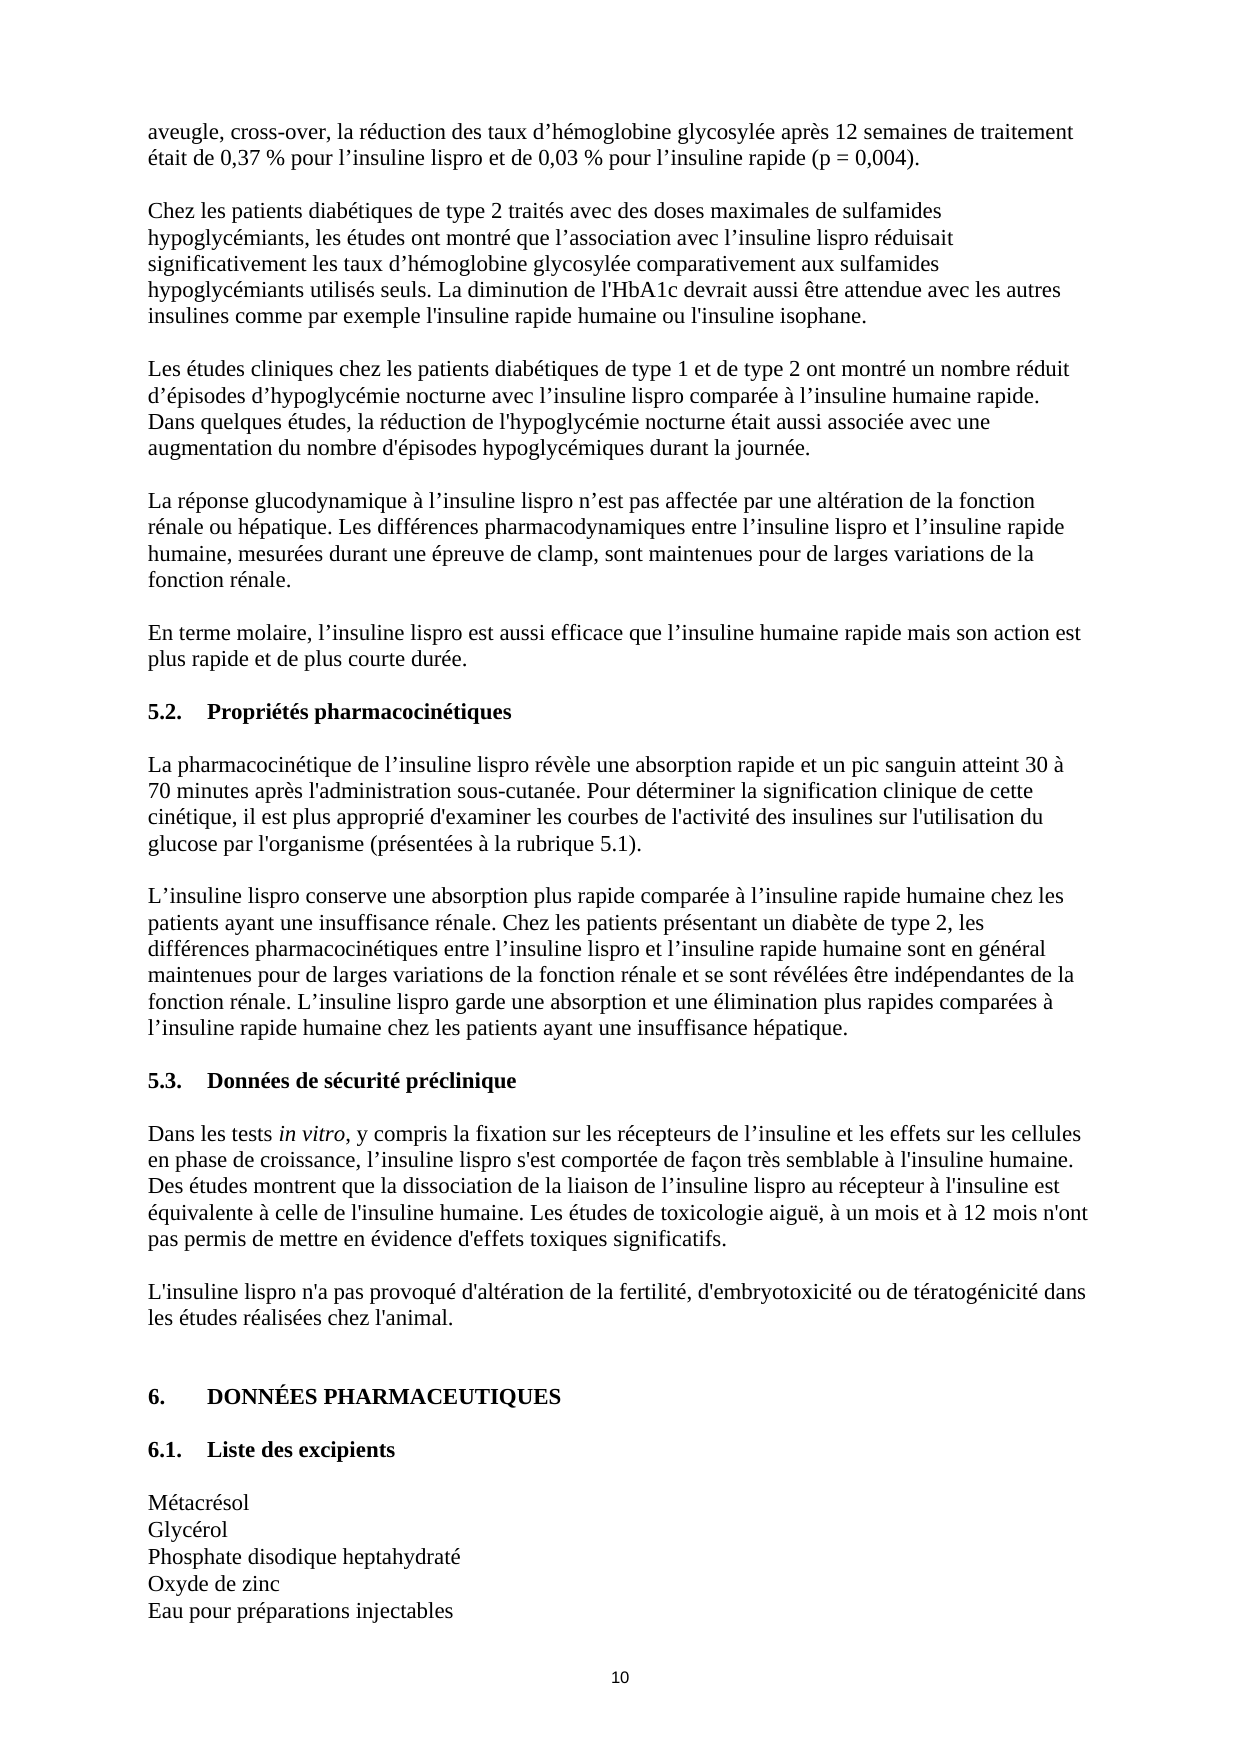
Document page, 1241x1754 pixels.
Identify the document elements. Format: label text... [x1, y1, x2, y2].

text 5.2. Propriétés pharmacocinétiques [148, 698, 1092, 724]
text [148, 118, 1092, 171]
text Chez les patients diabétiques de type 2 traités avec des doses maximales de sulfamides hypoglycémiants, les études ont montré que l’association avec l’insuline lispro réduisait significativement les taux d’hémoglobine glycosylée comparativement aux sulfamides hypoglycémiants utilisés seuls. La diminution de l'HbA1c devrait aussi être attendue avec les autres insulines comme par exemple l'insuline rapide humaine ou l'insuline isophane. [148, 197, 1092, 329]
text En terme molaire, l’insuline lispro est aussi efficace que l’insuline humaine rapide mais son action est plus rapide et de plus courte durée. [148, 619, 1092, 672]
text La réponse glucodynamique à l’insuline lispro n’est pas affectée par une altération de la fonction rénale ou hépatique. Les différences pharmacodynamiques entre l’insuline lispro et l’insuline rapide humaine, mesurées durant une épreuve de clamp, sont maintenues pour de larges variations de la fonction rénale. [148, 487, 1092, 592]
text La pharmacocinétique de l’insuline lispro révèle une absorption rapide et un pic sanguin atteint 30 à 70 minutes après l'administration sous-cutanée. Pour déterminer la signification clinique de cette cinétique, il est plus approprié d'examiner les courbes de l'activité des insulines sur l'utilisation du glucose par l'organisme (présentées à la rubrique 5.1). [148, 751, 1092, 856]
text Les études cliniques chez les patients diabétiques de type 1 et de type 2 ont montré un nombre réduit d’épisodes d’hypoglycémie nocturne avec l’insuline lispro comparée à l’insuline humaine rapide. Dans quelques études, la réduction de l'hypoglycémie nocturne était aussi associée avec une augmentation du nombre d'épisodes hypoglycémiques durant la journée. [148, 355, 1092, 461]
text L’insuline lispro conserve une absorption plus rapide comparée à l’insuline rapide humaine chez les patients ayant une insuffisance rénale. Chez les patients présentant un diabète de type 2, les différences pharmacocinétiques entre l’insuline lispro et l’insuline rapide humaine sont en général maintenues pour de larges variations de la fonction rénale et se sont révélées être indépendantes de la fonction rénale. L’insuline lispro garde une absorption et une élimination plus rapides comparées à l’insuline rapide humaine chez les patients ayant une insuffisance hépatique. [148, 882, 1092, 1041]
text Glycérol [148, 1516, 1091, 1543]
text L'insuline lispro n'a pas provoqué d'altération de la fertilité, d'embryotoxicité ou de tératogénicité dans les études réalisées chez l'animal. [148, 1278, 1092, 1330]
text Phosphate disodique heptahydraté [148, 1543, 1091, 1570]
text 6. DONNÉES PHARMACEUTIQUES [148, 1383, 1092, 1409]
text Dans les tests in vitro, y compris la fixation sur les récepteurs de l’insuline et les effets sur les cellules en phase de croissance, l’insuline lispro s'est comportée de façon très semblable à l'insuline humaine. Des études montrent que la dissociation de la liaison de l’insuline lispro au récepteur à l'insuline est équivalente à celle de l'insuline humaine. Les études de toxicologie aiguë, à un mois et à 12 mois n'ont pas permis de mettre en évidence d'effets toxiques significatifs. [148, 1119, 1092, 1251]
text Oxyde de zinc [148, 1570, 1091, 1597]
text 5.3. Données de sécurité préclinique [148, 1067, 1092, 1093]
text Métacrésol [148, 1488, 1091, 1516]
text Eau pour préparations injectables [148, 1597, 1092, 1623]
text 6.1. Liste des excipients [148, 1436, 1092, 1462]
